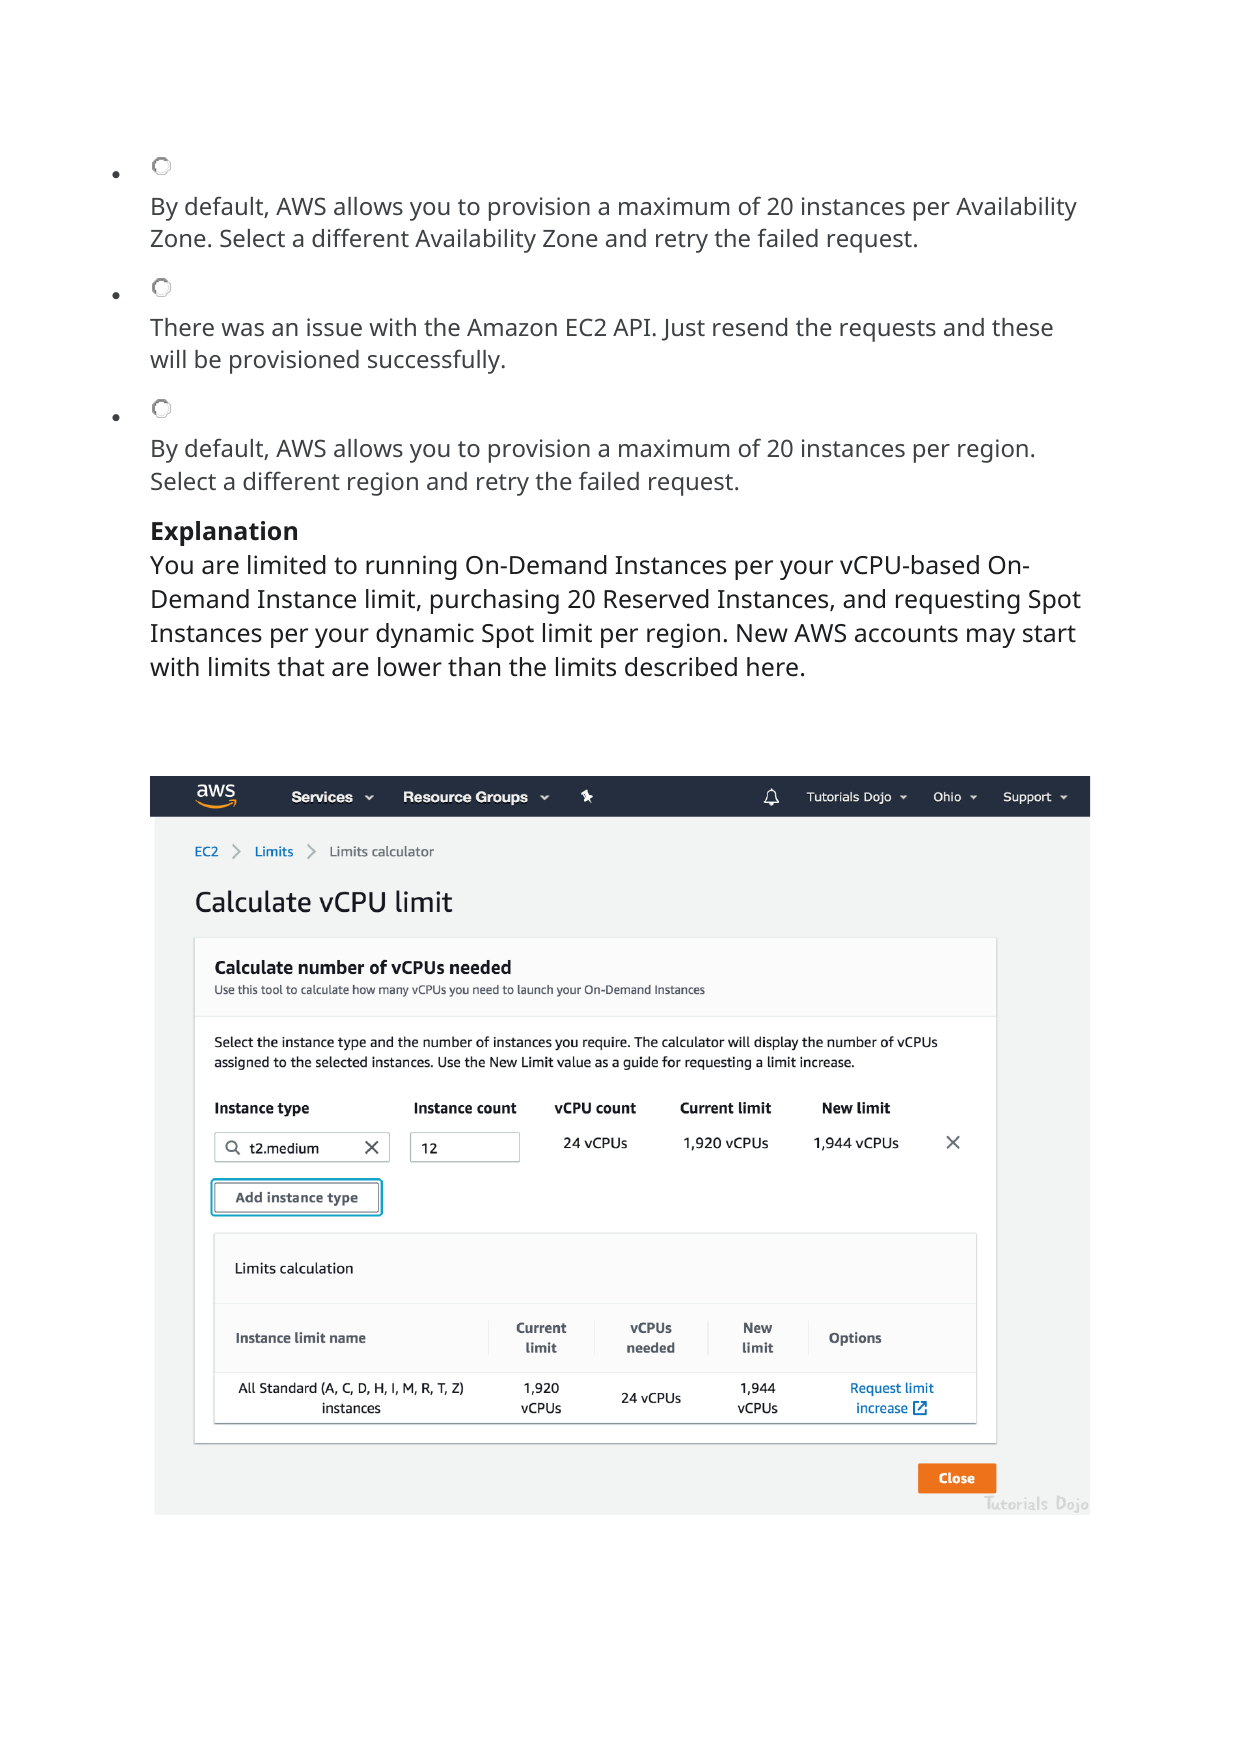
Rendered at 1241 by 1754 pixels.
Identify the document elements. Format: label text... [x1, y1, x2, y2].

text Explanation [150, 514, 1090, 548]
text There was an issue with the Amazon EC2 API. Just resend the requests and these will be provisioned successfully. [150, 311, 1090, 376]
picture [150, 776, 1091, 1515]
list ​ [112, 150, 1090, 189]
text By default, AWS allows you to provision a maximum of 20 instances per region. Select a different region and retry the failed request. [150, 432, 1090, 497]
list ​ [112, 392, 1090, 432]
text By default, AWS allows you to provision a maximum of 20 instances per Availability Zone. Select a different Availability Zone and retry the failed request. [150, 189, 1090, 254]
list ​ [112, 271, 1090, 311]
text You are limited to running On-Demand Instances per your vCPU-based On-Demand Instance limit, purchasing 20 Reserved Instances, and requesting Spot Instances per your dynamic Spot limit per region. New AWS accounts may start with limits that are lower than the limits described here. [150, 548, 1090, 684]
